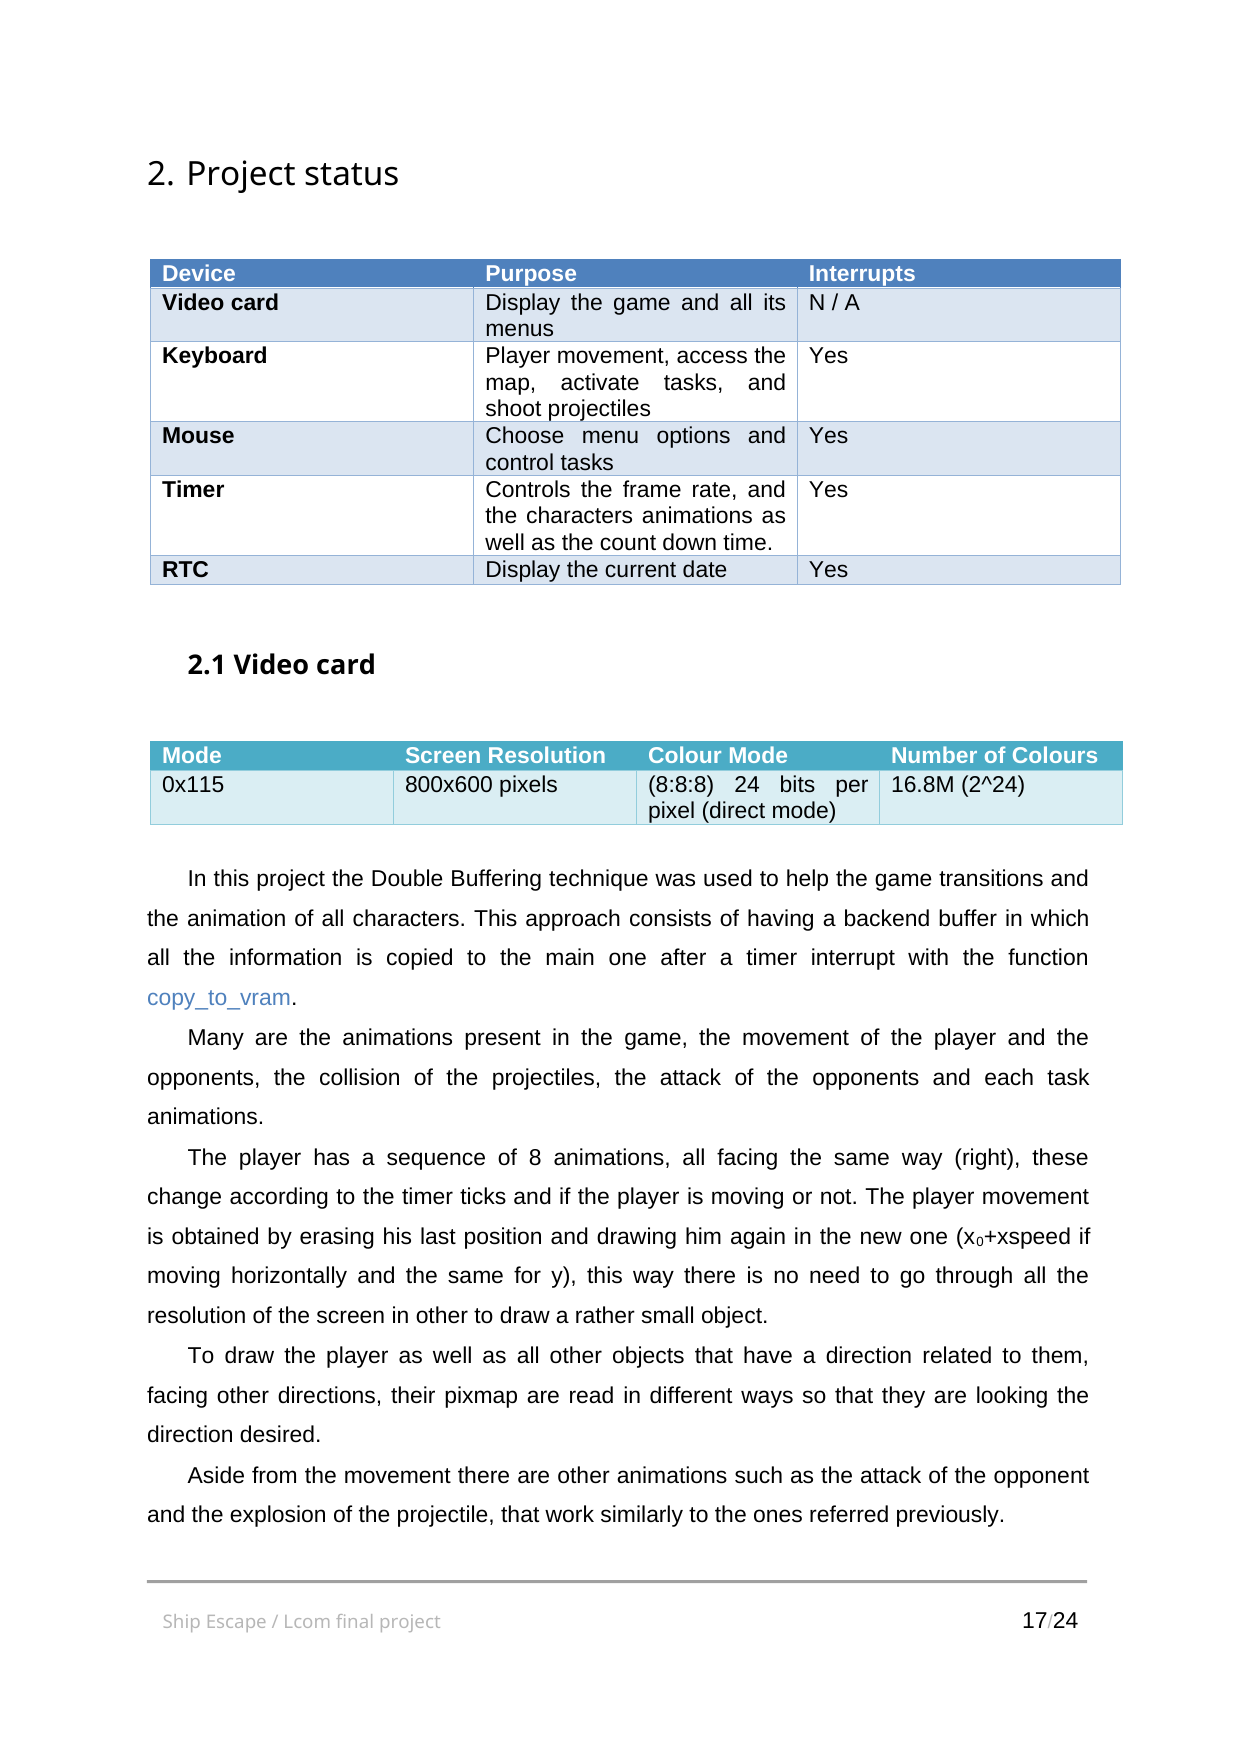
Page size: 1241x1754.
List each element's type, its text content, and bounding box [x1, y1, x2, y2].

table_cell Player movement, access the map, activate tasks, and shoot projectiles [474, 342, 797, 421]
table_cell (8:8:8) 24 bits per pixel (direct mode) [637, 771, 879, 824]
subtitle 2.1 Video card [147, 645, 1090, 682]
table_cell Yes [798, 476, 1120, 555]
subtitle Project status [147, 150, 1090, 195]
text Many are the animations present in the game, the movement of the player and the opponents, the collision of the projectiles, the attack of the opponents and each task animations. [147, 1024, 1090, 1129]
text Aside from the movement there are other animations such as the attack of the opponent and the explosion of the projectile, that work similarly to the ones referred previously. [147, 1462, 1090, 1527]
table_cell N / A [798, 289, 1120, 341]
table_cell Yes [798, 342, 1120, 421]
table_cell 16.8M (2^24) [880, 771, 1122, 824]
table_header Purpose [474, 260, 797, 287]
table_cell RTC [151, 556, 473, 584]
table_cell Controls the frame rate, and the characters animations as well as the count down time. [474, 476, 797, 555]
table_cell Yes [798, 556, 1120, 584]
text To draw the player as well as all other objects that have a direction related to them, facing other directions, their pixmap are read in different ways so that they are looking the direction desired. [147, 1342, 1090, 1447]
table_cell Display the game and all its menus [474, 289, 797, 341]
table_header Number of Colours [880, 742, 1122, 770]
table_header Screen Resolution [394, 742, 636, 770]
table_cell Display the current date [474, 556, 797, 584]
text In this project the Double Buffering technique was used to help the game transitions and the animation of all characters. This approach consists of having a backend buffer in which all the information is copied to the main one after a timer interrupt with the function copy_to_vram. [147, 865, 1090, 1010]
table_cell Video card [151, 289, 473, 341]
table_cell Timer [151, 476, 473, 555]
table_cell Keyboard [151, 342, 473, 421]
table_cell 800x600 pixels [394, 771, 636, 824]
table_cell Mouse [151, 422, 473, 475]
table_header Colour Mode [637, 742, 879, 770]
table_header Device [151, 260, 473, 287]
table_header Interrupts [798, 260, 1120, 287]
table_cell Yes [798, 422, 1120, 475]
text The player has a sequence of 8 animations, all facing the same way (right), these change according to the timer ticks and if the player is moving or not. The player movement is obtained by erasing his last position and drawing him again in the new one (x0+xspeed if moving horizontally and the same for y), this way there is no need to go through all the resolution of the screen in other to draw a rather small object. [147, 1144, 1090, 1328]
table_cell Choose menu options and control tasks [474, 422, 797, 475]
table_cell 0x115 [151, 771, 393, 824]
table_header Mode [151, 742, 393, 770]
